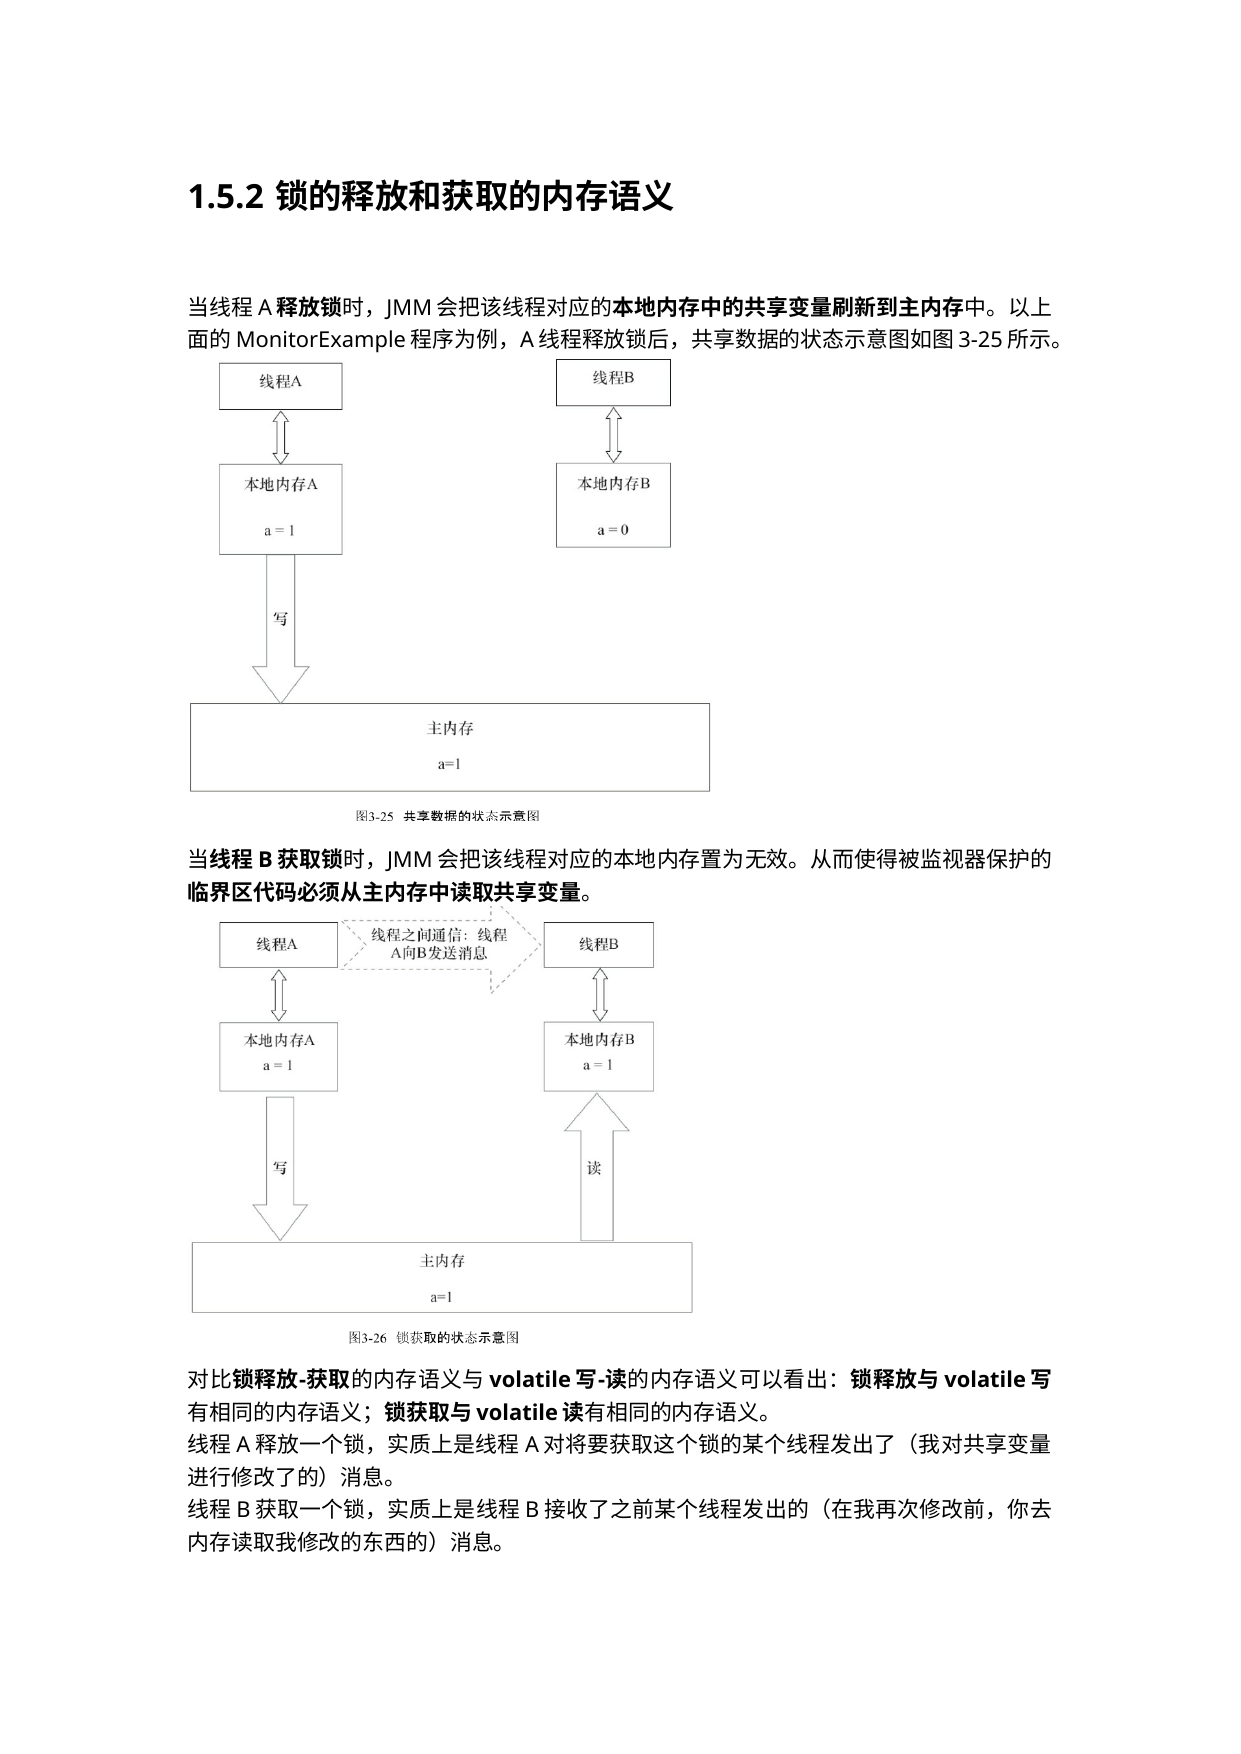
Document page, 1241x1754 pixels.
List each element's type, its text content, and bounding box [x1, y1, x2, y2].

text 当线程B获取锁时，JMM会把该线程对应的本地内存置为无效。从而使得被监视器保护的临界区代码必须从主内存中读取共享变量。 [187, 842, 1053, 907]
text 对比锁释放-获取的内存语义与volatile写-读的内存语义可以看出：锁释放与volatile写有相同的内存语义；锁获取与volatile读有相同的内存语义。 [187, 1362, 1053, 1427]
text 线程B获取一个锁，实质上是线程B接收了之前某个线程发出的（在我再次修改前，你去内存读取我修改的东西的）消息。 [187, 1492, 1053, 1557]
text 线程A释放一个锁，实质上是线程A对将要获取这个锁的某个线程发出了（我对共享变量进行修改了的）消息。 [187, 1427, 1053, 1492]
subtitle 锁的释放和获取的内存语义 [187, 162, 1053, 227]
text 当线程A释放锁时，JMM会把该线程对应的本地内存中的共享变量刷新到主内存中。以上面的MonitorExample程序为例，A线程释放锁后，共享数据的状态示意图如图3-25所示。 [187, 289, 1053, 354]
picture [187, 354, 711, 821]
picture [187, 906, 699, 1345]
